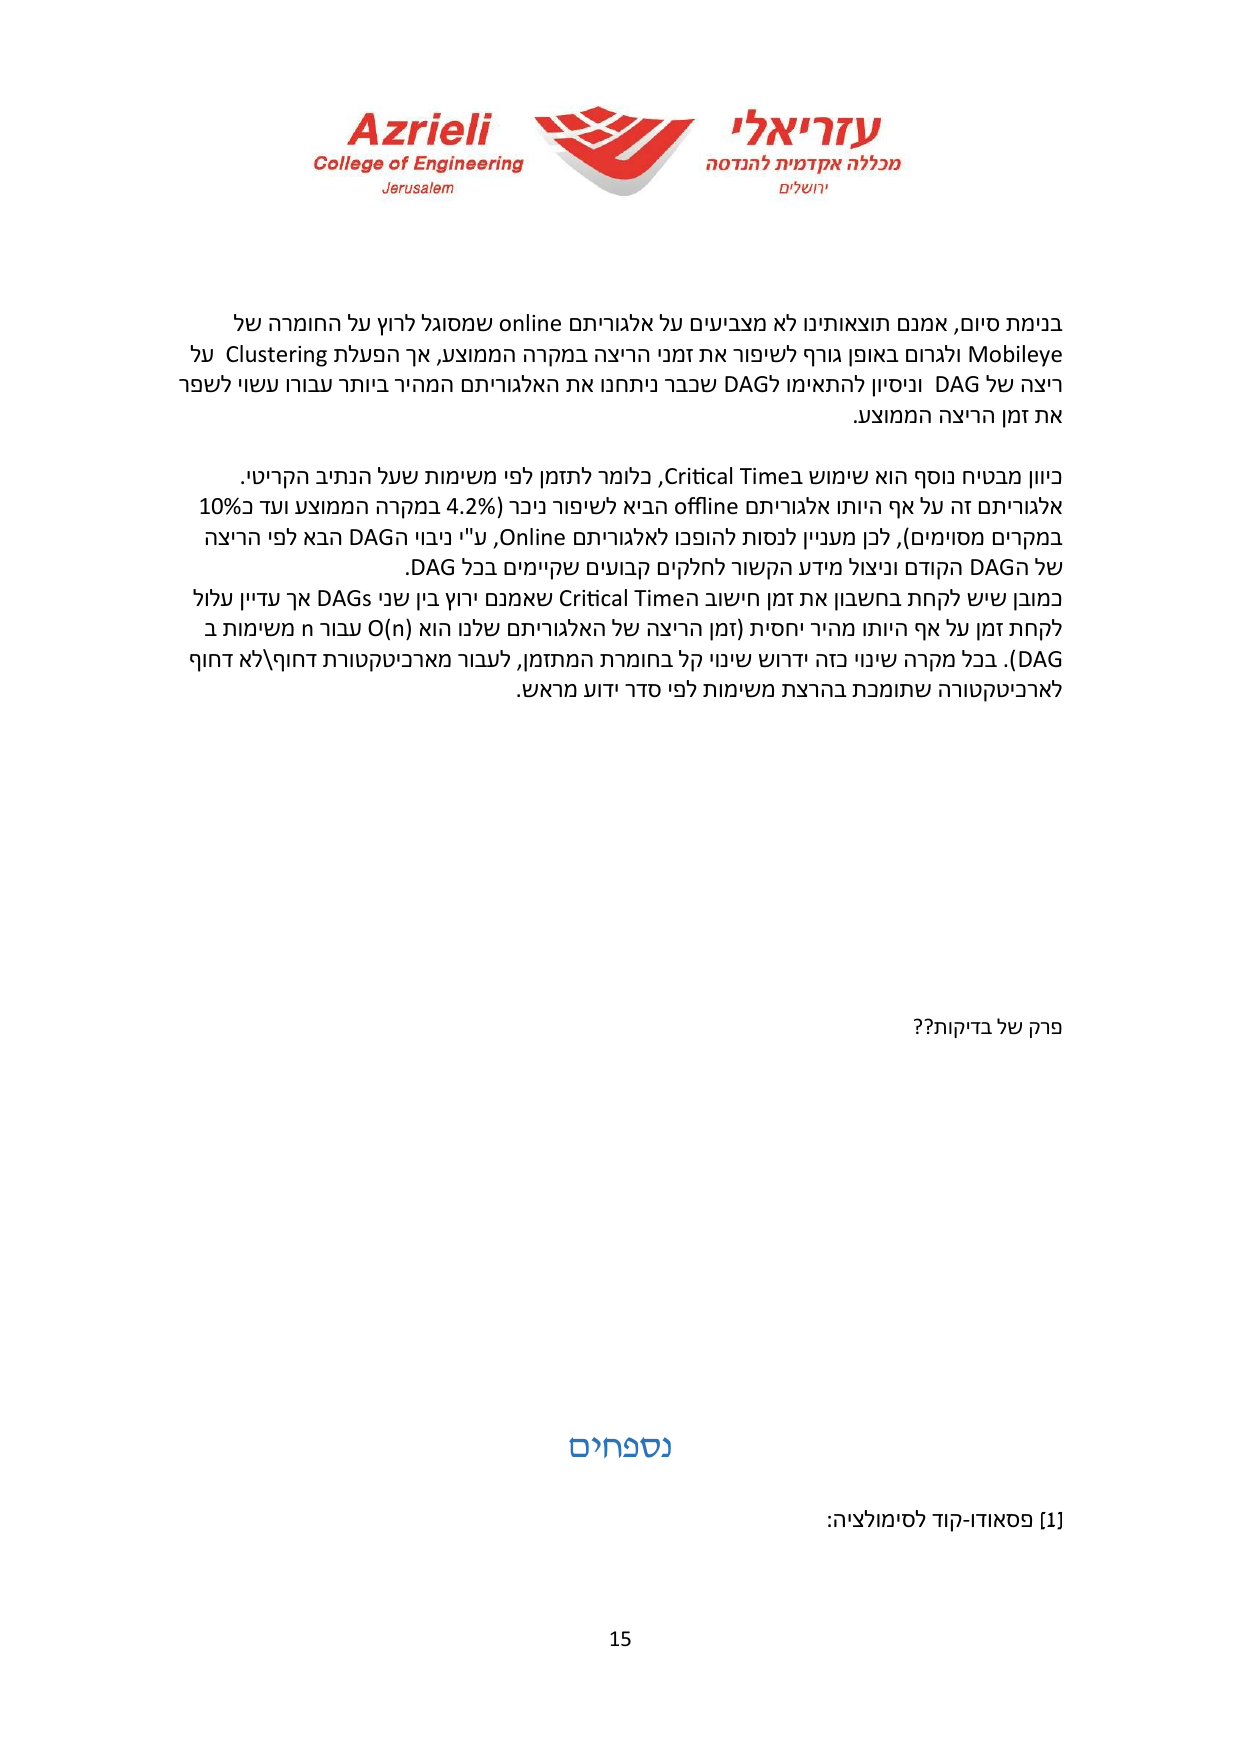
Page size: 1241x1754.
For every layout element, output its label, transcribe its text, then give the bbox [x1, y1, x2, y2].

text אלגוריתם זה על אף היותו אלגוריתם offline הביא לשיפור ניכר (4.2% במקרה הממוצע ועד כ10% במקרים מסוימים), לכן מעניין לנסות להופכו לאלגוריתם Online, ע"י ניבוי הDAG הבא לפי הריצה של הDAG הקודם וניצול מידע הקשור לחלקים קבועים שקיימים בכל DAG. [177, 491, 1063, 582]
text כמובן שיש לקחת בחשבון את זמן חישוב הCritical Time שאמנם ירוץ בין שני DAGs אך עדיין עלול לקחת זמן על אף היותו מהיר יחסית (זמן הריצה של האלגוריתם שלנו הוא O(n) עבור n משימות בDAG). בכל מקרה שינוי כזה ידרוש שינוי קל בחומרת המתזמן, לעבור מארכיטקטורת דחוף\לא דחוף לארכיטקטורה שתומכת בהרצת משימות לפי סדר ידוע מראש. [177, 582, 1063, 704]
text כיוון מבטיח נוסף הוא שימוש בCritical Time, כלומר לתזמן לפי משימות שעל הנתיב הקריטי. [177, 460, 1063, 491]
text [1] פסאודו-קוד לסימולציה: [177, 1503, 1063, 1534]
picture [42, 44, 1173, 221]
subtitle נספחים [177, 1430, 1063, 1467]
text בנימת סיום, אמנם תוצאותינו לא מצביעים על אלגוריתם online שמסוגל לרוץ על החומרה של Mobileye ולגרום באופן גורף לשיפור את זמני הריצה במקרה הממוצע, אך הפעלת Clustering על ריצה של DAG וניסיון להתאימו לDAG שכבר ניתחנו את האלגוריתם המהיר ביותר עבורו עשוי לשפר את זמן הריצה הממוצע. [177, 307, 1063, 429]
text פרק של בדיקות?? [177, 1012, 1063, 1040]
